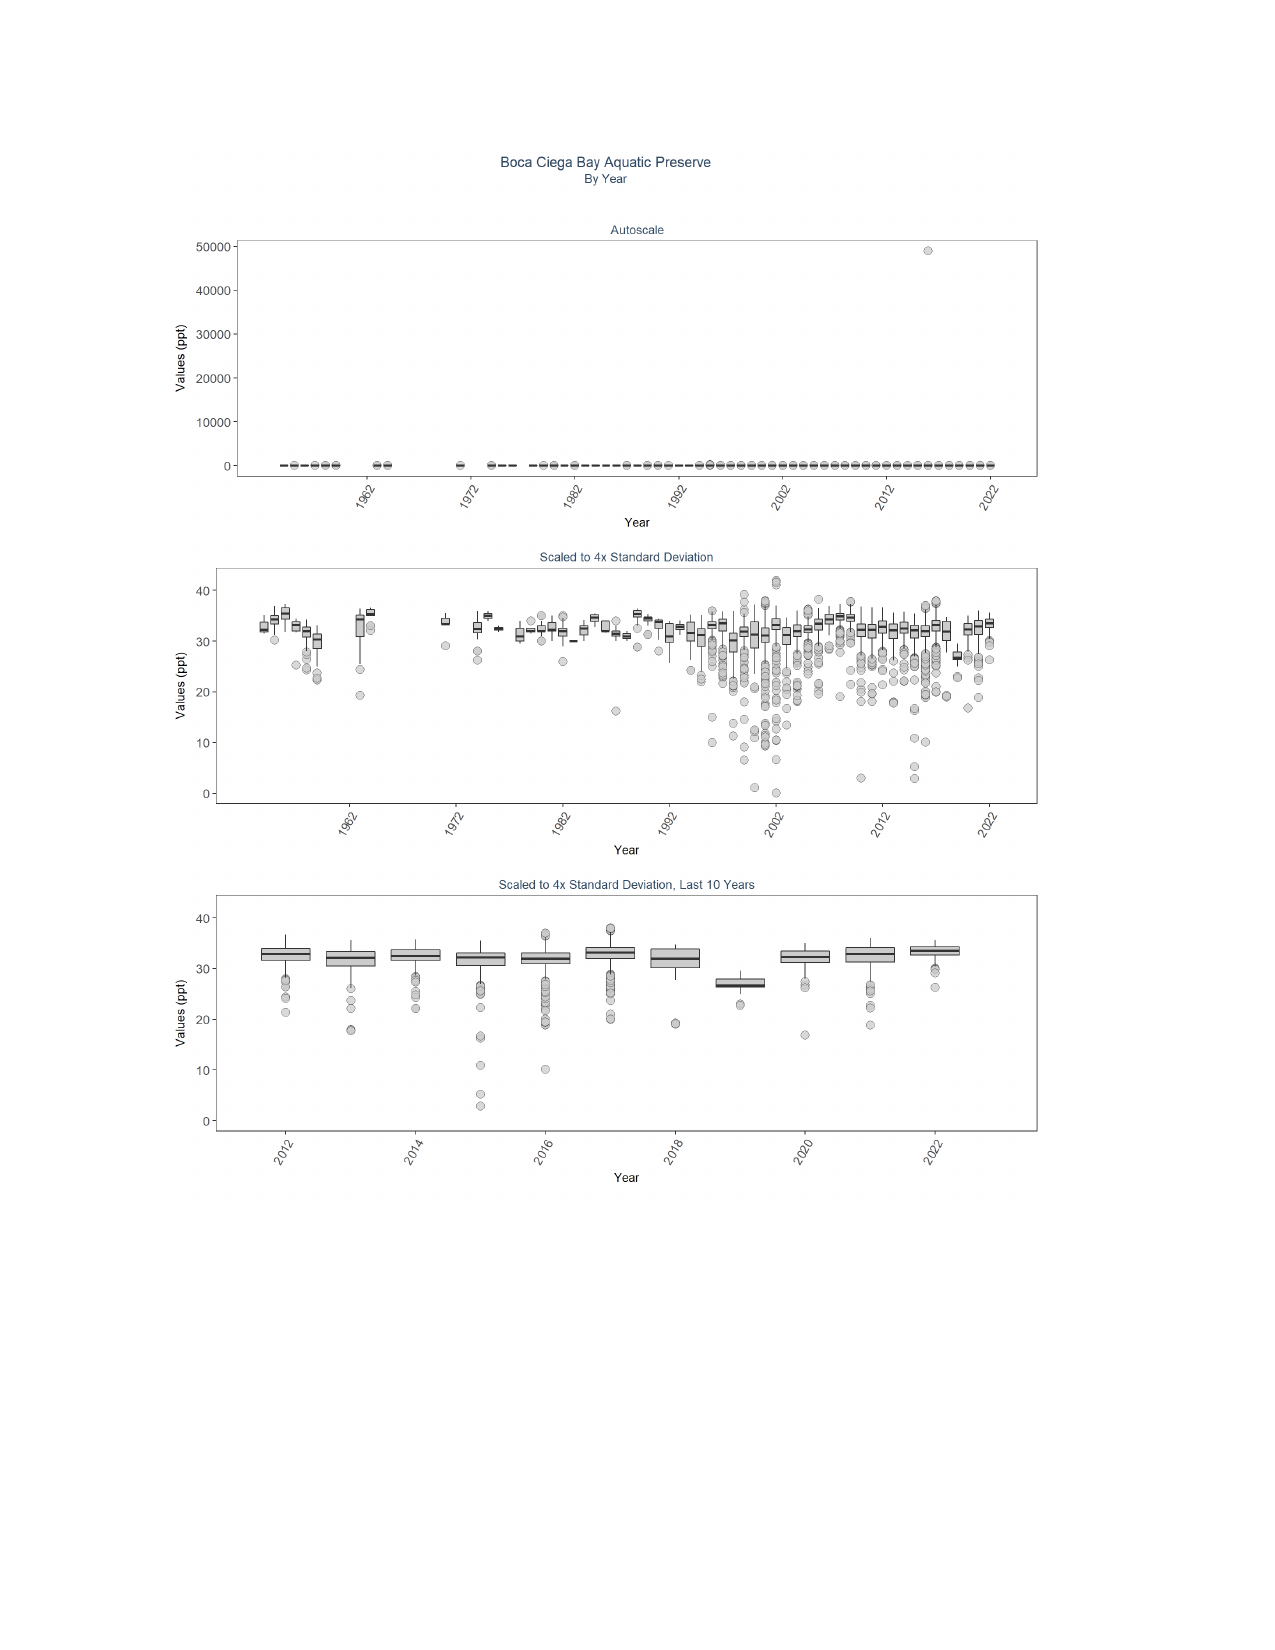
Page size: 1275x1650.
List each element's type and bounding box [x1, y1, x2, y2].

picture [168, 150, 1044, 1200]
